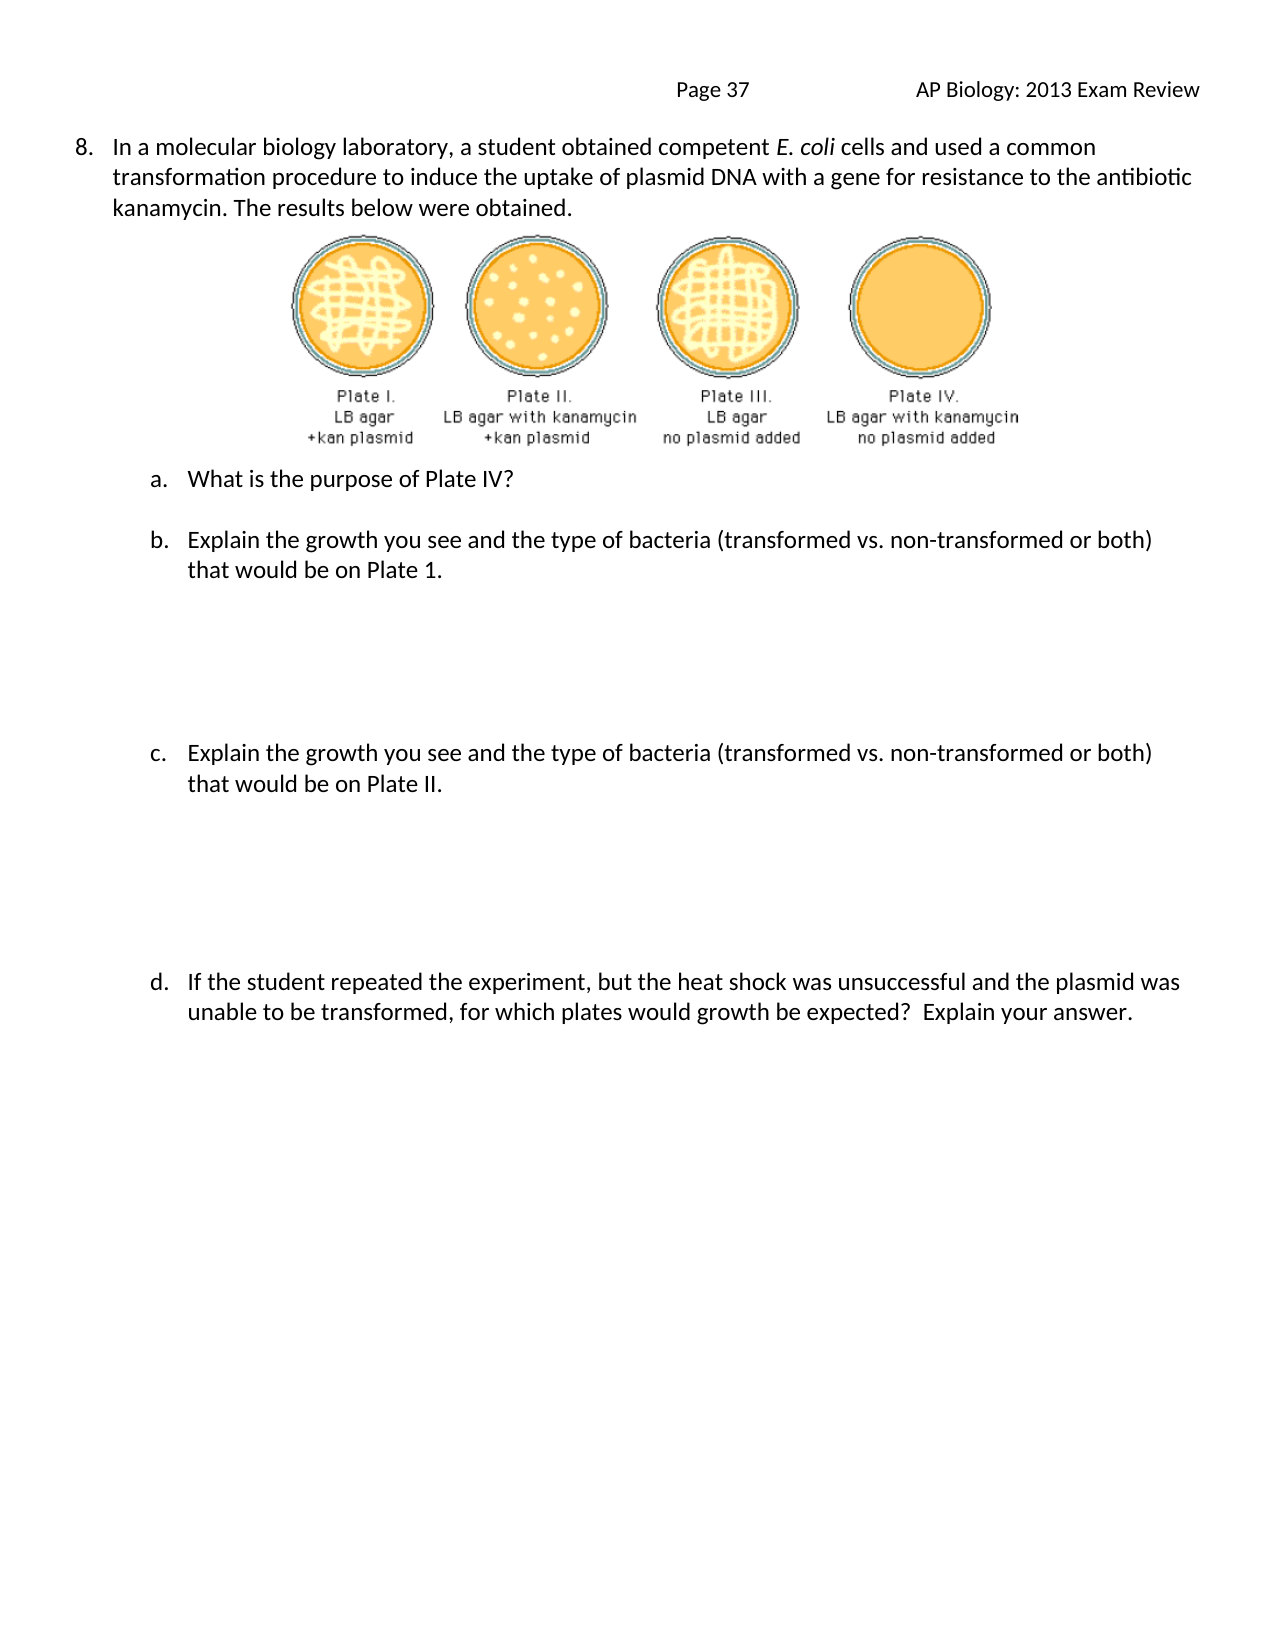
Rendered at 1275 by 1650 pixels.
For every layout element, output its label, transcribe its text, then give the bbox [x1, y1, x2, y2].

list Explain the growth you see and the type of bacteria (transformed vs. non-transformed or both) that would be on Plate 1. [150, 524, 1200, 585]
picture [280, 222, 1033, 463]
list Explain the growth you see and the type of bacteria (transformed vs. non-transformed or both) that would be on Plate II. [150, 737, 1200, 798]
list If the student repeated the experiment, but the heat shock was unsuccessful and the plasmid was unable to be transformed, for which plates would growth be expected? Explain your answer. [150, 966, 1200, 1027]
list What is the purpose of Plate IV? [150, 463, 1200, 493]
list In a molecular biology laboratory, a student obtained competent E. coli cells and used a common transformation procedure to induce the uptake of plasmid DNA with a gene for resistance to the antibiotic kanamycin. The results below were obtained. [75, 131, 1200, 223]
